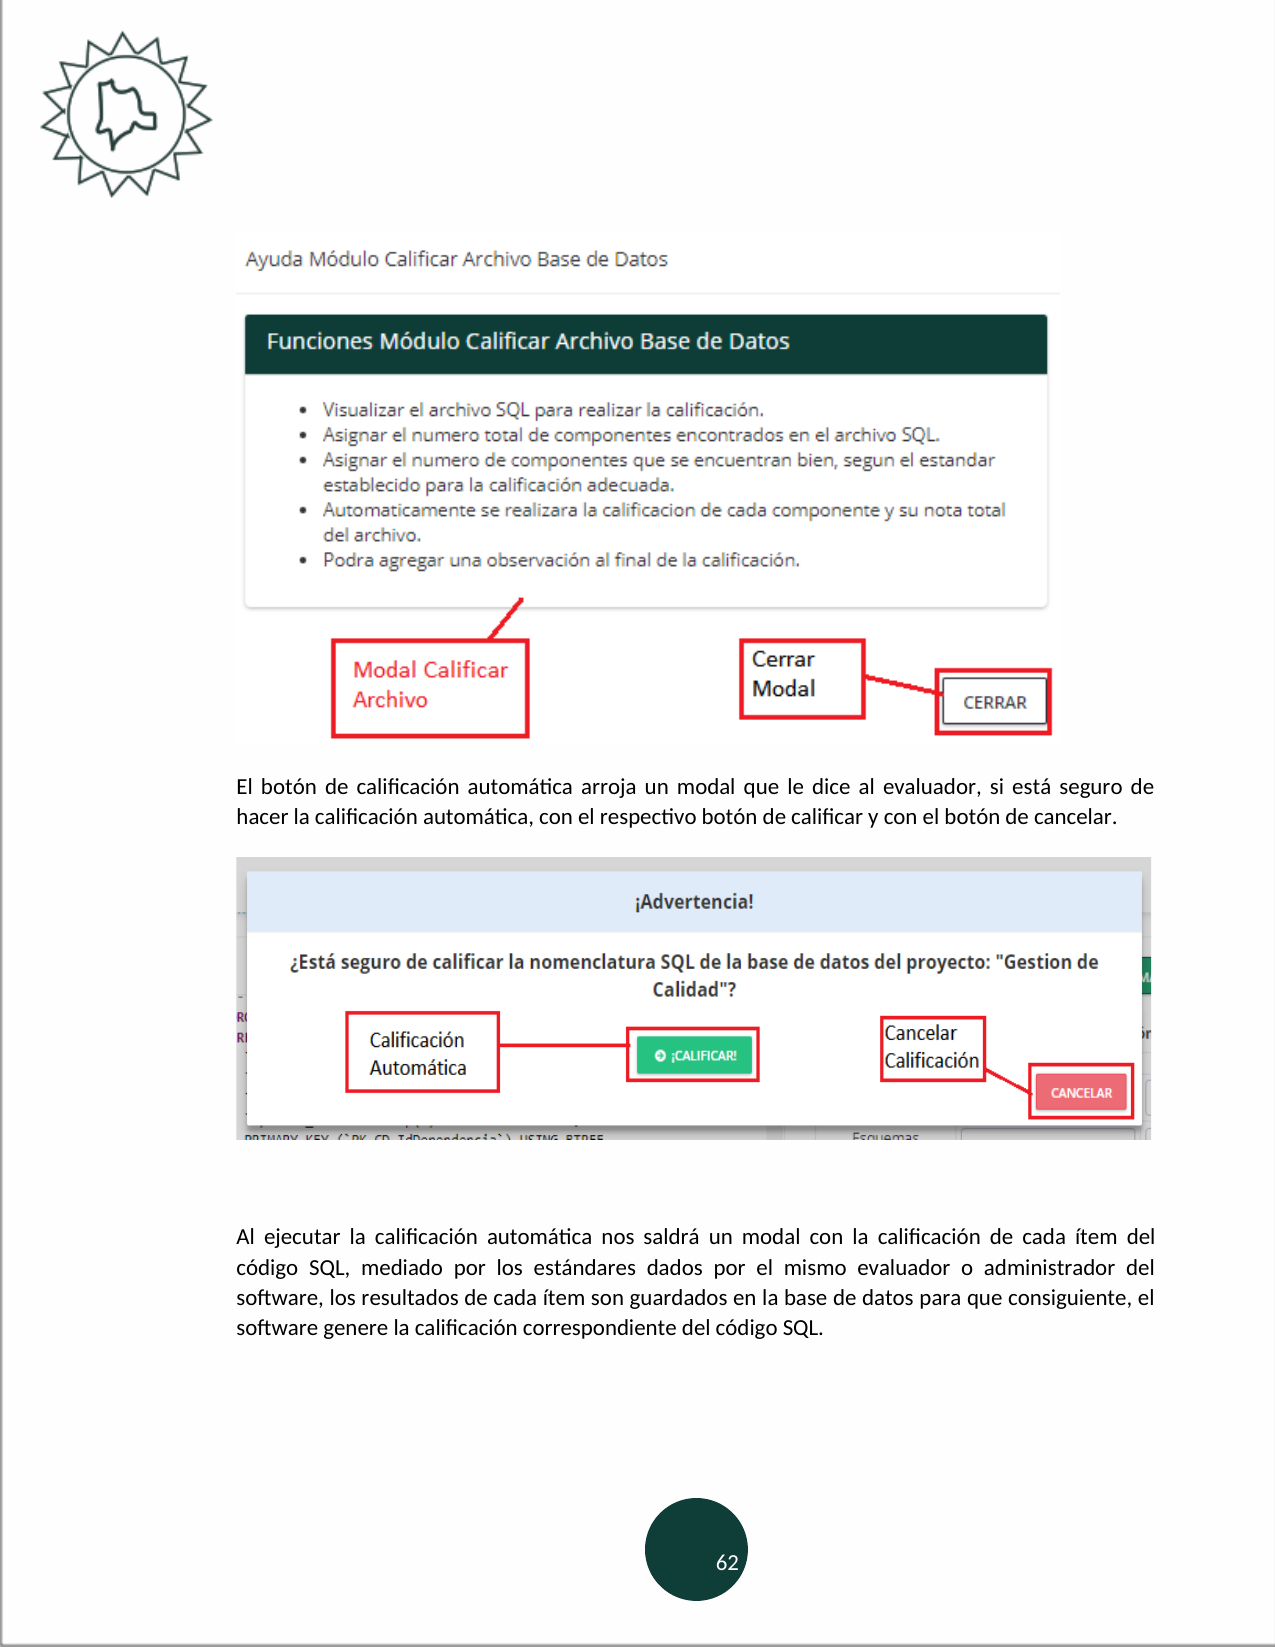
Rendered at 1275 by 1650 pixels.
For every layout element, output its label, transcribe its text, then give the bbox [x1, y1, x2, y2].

text Al ejecutar la calificación automática nos saldrá un modal con la calificación de cada ítem del código SQL, mediado por los estándares dados por el mismo evaluador o administrador del software, los resultados de cada ítem son guardados en la base de datos para que consiguiente, el software genere la calificación correspondiente del código SQL. [236, 1222, 1157, 1341]
text El botón de calificación automática arroja un modal que le dice al evaluador, si está seguro de hacer la calificación automática, con el respectivo botón de calificar y con el botón de cancelar. [236, 772, 1157, 830]
picture [0, 0, 1275, 1647]
